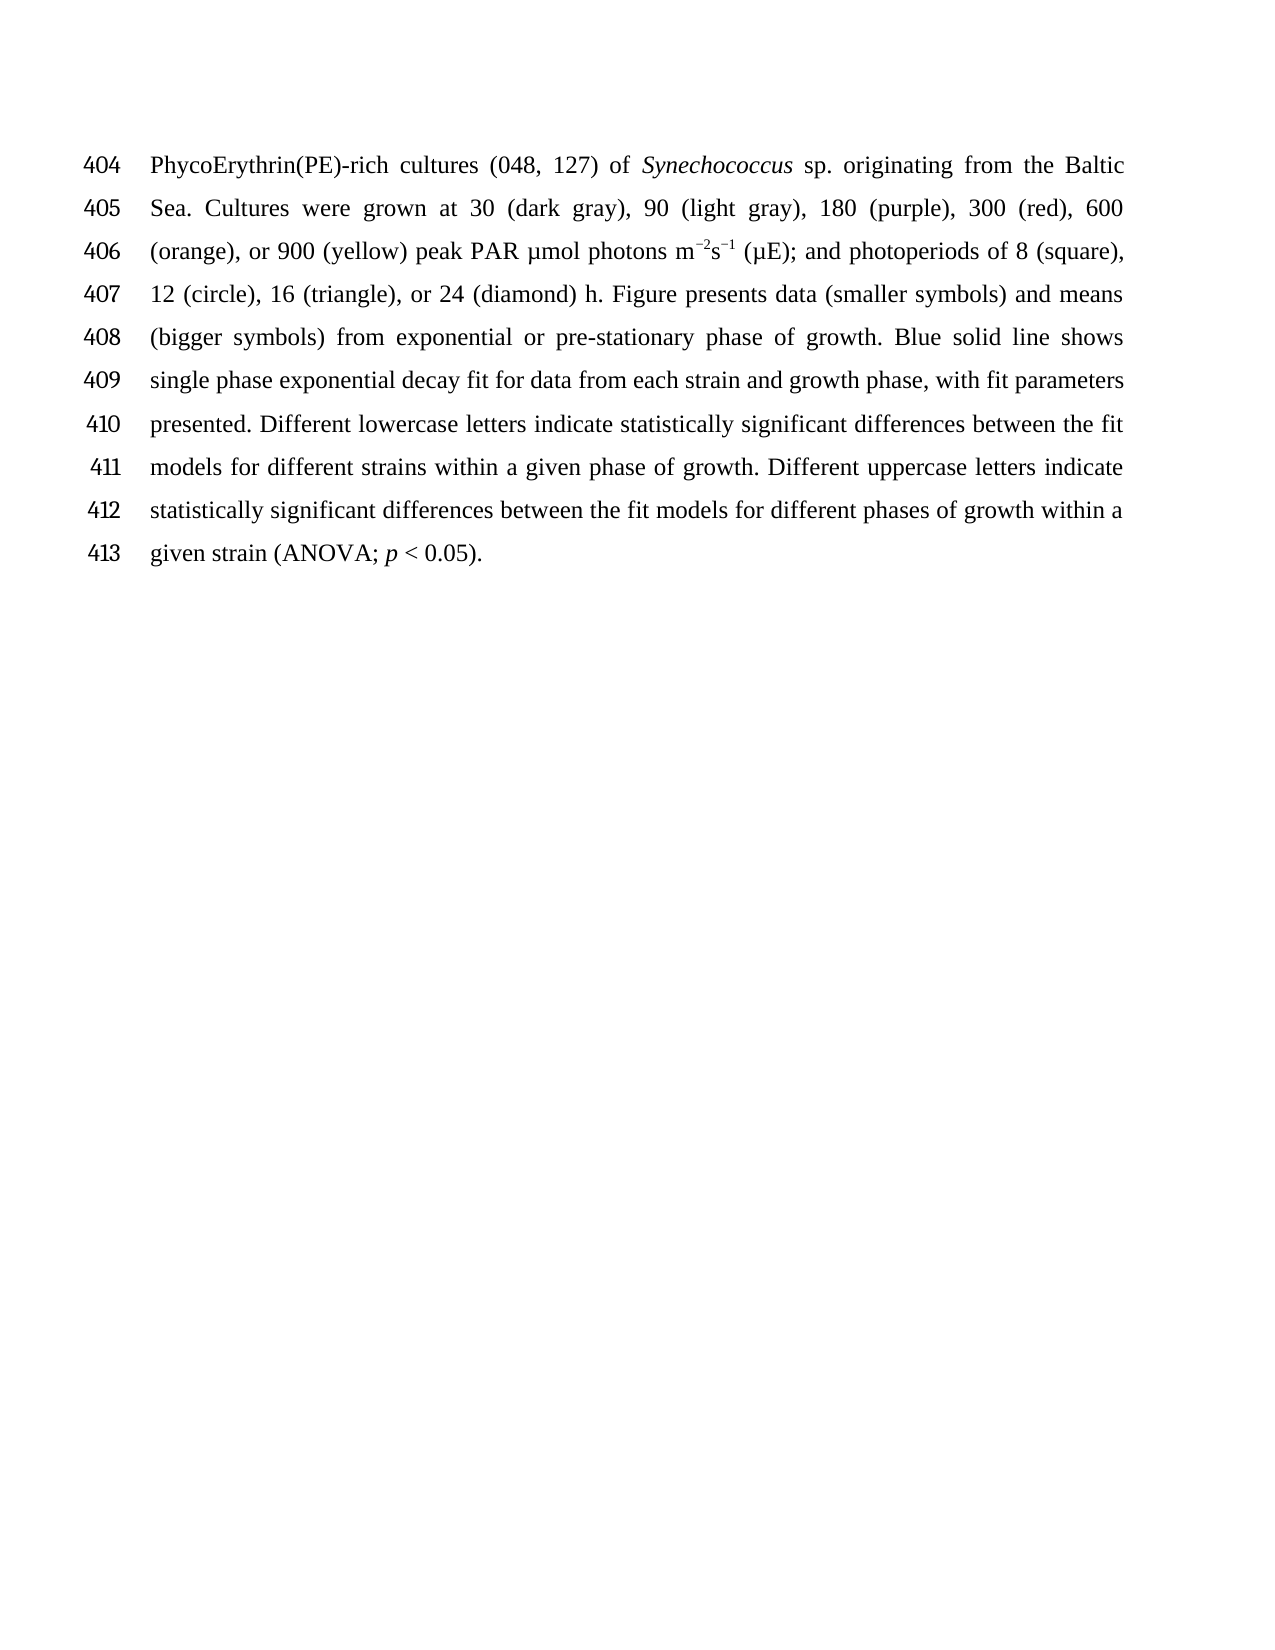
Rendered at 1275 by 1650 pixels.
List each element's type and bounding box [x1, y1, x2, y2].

text [150, 150, 1125, 567]
